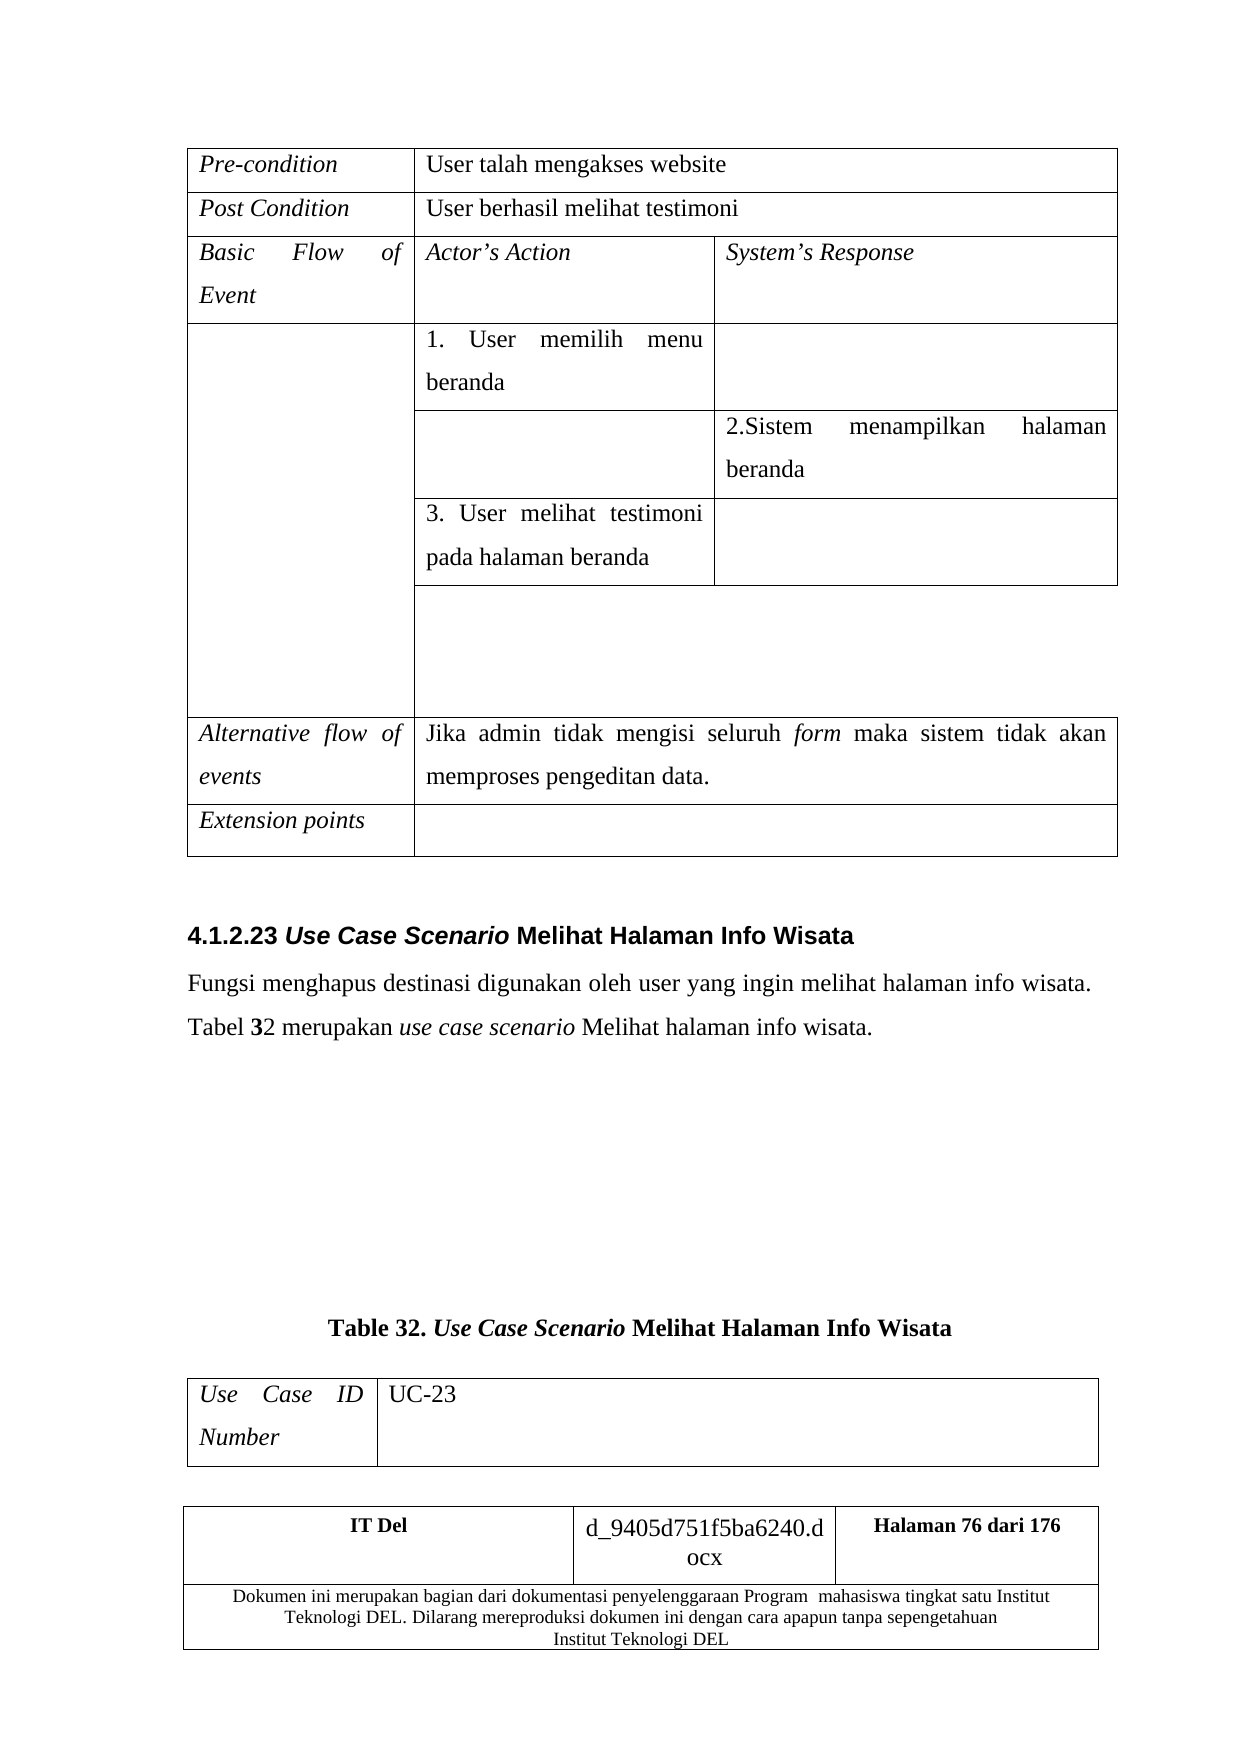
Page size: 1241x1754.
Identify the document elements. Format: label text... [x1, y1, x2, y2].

table_cell Extension points [188, 805, 414, 856]
table_cell Alternative flow of events [188, 718, 414, 804]
table_cell 1. User memilih menu beranda [415, 324, 714, 410]
text Fungsi menghapus destinasi digunakan oleh user yang ingin melihat halaman info wisata. Tabel 32 merupakan use case scenario Melihat halaman info wisata. [187, 968, 1092, 1040]
table_cell [415, 805, 1117, 856]
table_cell [715, 324, 1117, 410]
subtitle 4.1.2.23 Use Case Scenario Melihat Halaman Info Wisata [187, 921, 1092, 950]
table_cell 2.Sistem menampilkan halaman beranda [715, 411, 1117, 497]
table_cell Post Condition [188, 193, 414, 236]
table_header UC-23 [378, 1379, 1098, 1466]
table_cell Jika admin tidak mengisi seluruh form maka sistem tidak akan memproses pengeditan data. [415, 718, 1117, 804]
table_cell User talah mengakses website [415, 149, 1117, 192]
table_cell [415, 411, 714, 497]
table_cell [715, 499, 1117, 584]
table_cell Actor’s Action [415, 237, 714, 323]
text Table 32. Use Case Scenario Melihat Halaman Info Wisata [187, 1313, 1092, 1342]
table_cell User berhasil melihat testimoni [415, 193, 1117, 236]
table_cell 3. User melihat testimoni pada halaman beranda [415, 499, 714, 584]
table_cell Pre-condition [188, 149, 414, 192]
table_cell System’s Response [715, 237, 1117, 323]
table_header Use Case ID Number [188, 1379, 377, 1466]
table_cell Basic Flow of Event [188, 237, 414, 323]
table_cell [188, 324, 414, 717]
